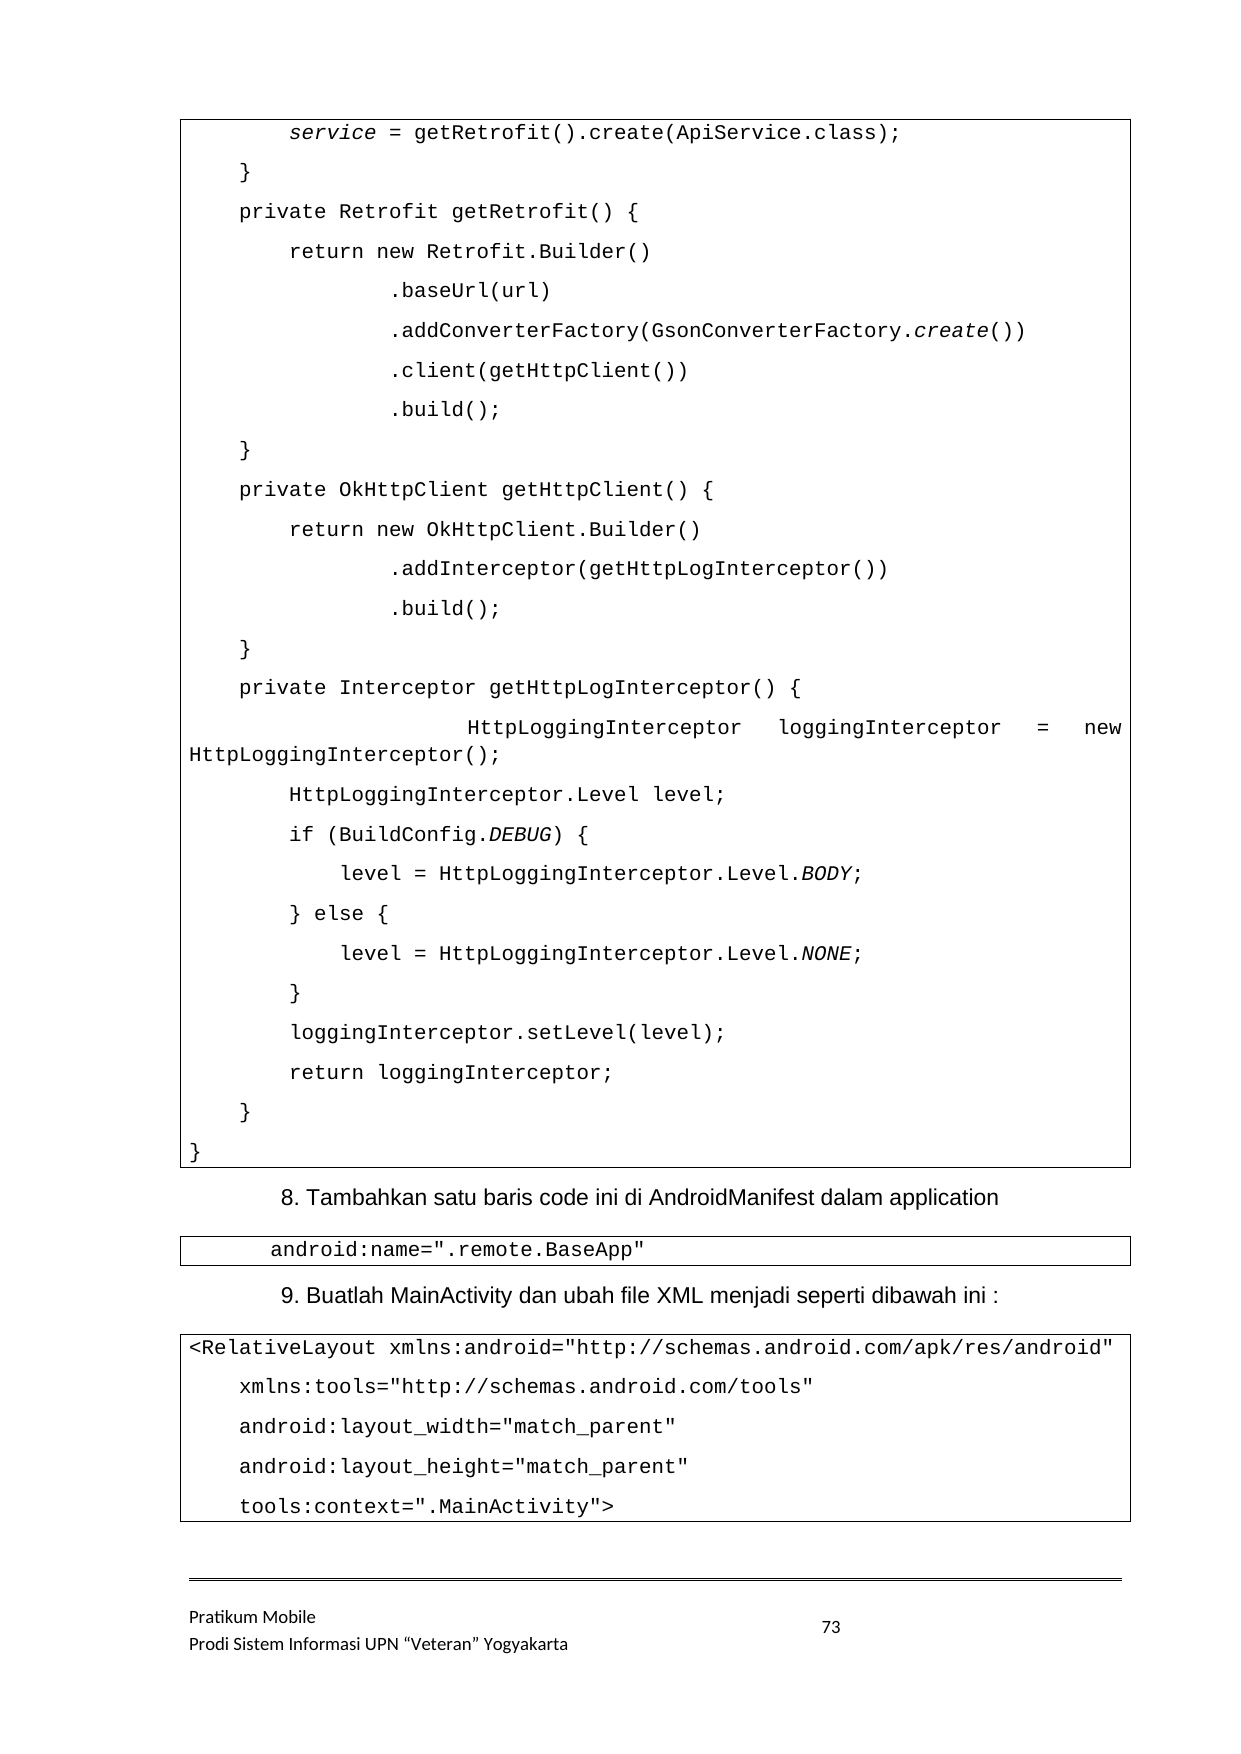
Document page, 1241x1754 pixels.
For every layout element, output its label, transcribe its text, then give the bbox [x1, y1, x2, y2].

text return new OkHttpClient.Builder() [181, 515, 1130, 542]
text return loggingInterceptor; [181, 1058, 1130, 1085]
text } [181, 158, 1130, 185]
text android:layout_width="match_parent" [181, 1413, 1130, 1440]
text HttpLoggingInterceptor loggingInterceptor = new HttpLoggingInterceptor(); [181, 714, 1130, 768]
text return new Retrofit.Builder() [181, 238, 1130, 264]
text } [181, 436, 1130, 463]
text } else { [181, 900, 1130, 927]
text HttpLoggingInterceptor.Level level; [181, 781, 1130, 807]
text private Retrofit getRetrofit() { [181, 198, 1130, 225]
text private Interceptor getHttpLogInterceptor() { [181, 674, 1130, 701]
text tools:context=".MainActivity"> [181, 1492, 1130, 1521]
text 8. Tambahkan satu baris code ini di AndroidManifest dalam application [281, 1184, 1122, 1210]
text } [181, 979, 1130, 1006]
text if (BuildConfig.DEBUG) { [181, 820, 1130, 847]
text 9. Buatlah MainActivity dan ubah file XML menjadi seperti dibawah ini : [281, 1282, 1122, 1308]
text level = HttpLoggingInterceptor.Level.BODY; [181, 860, 1130, 887]
text } [181, 1138, 1130, 1167]
text } [181, 634, 1130, 661]
text xmlns:tools="http://schemas.android.com/tools" [181, 1373, 1130, 1400]
text loggingInterceptor.setLevel(level); [181, 1019, 1130, 1046]
text } [181, 1098, 1130, 1125]
text .addConverterFactory(GsonConverterFactory.create()) [181, 317, 1130, 344]
text service = getRetrofit().create(ApiService.class); [181, 120, 1130, 145]
text .client(getHttpClient()) [181, 357, 1130, 383]
text .build(); [181, 396, 1130, 423]
text .build(); [181, 595, 1130, 622]
text level = HttpLoggingInterceptor.Level.NONE; [181, 939, 1130, 966]
text private OkHttpClient getHttpClient() { [181, 476, 1130, 502]
text android:name=".remote.BaseApp" [181, 1237, 1130, 1265]
text .addInterceptor(getHttpLogInterceptor()) [181, 555, 1130, 582]
text android:layout_height="match_parent" [181, 1453, 1130, 1479]
text .baseUrl(url) [181, 277, 1130, 304]
text <RelativeLayout xmlns:android="http://schemas.android.com/apk/res/android" [181, 1335, 1130, 1361]
